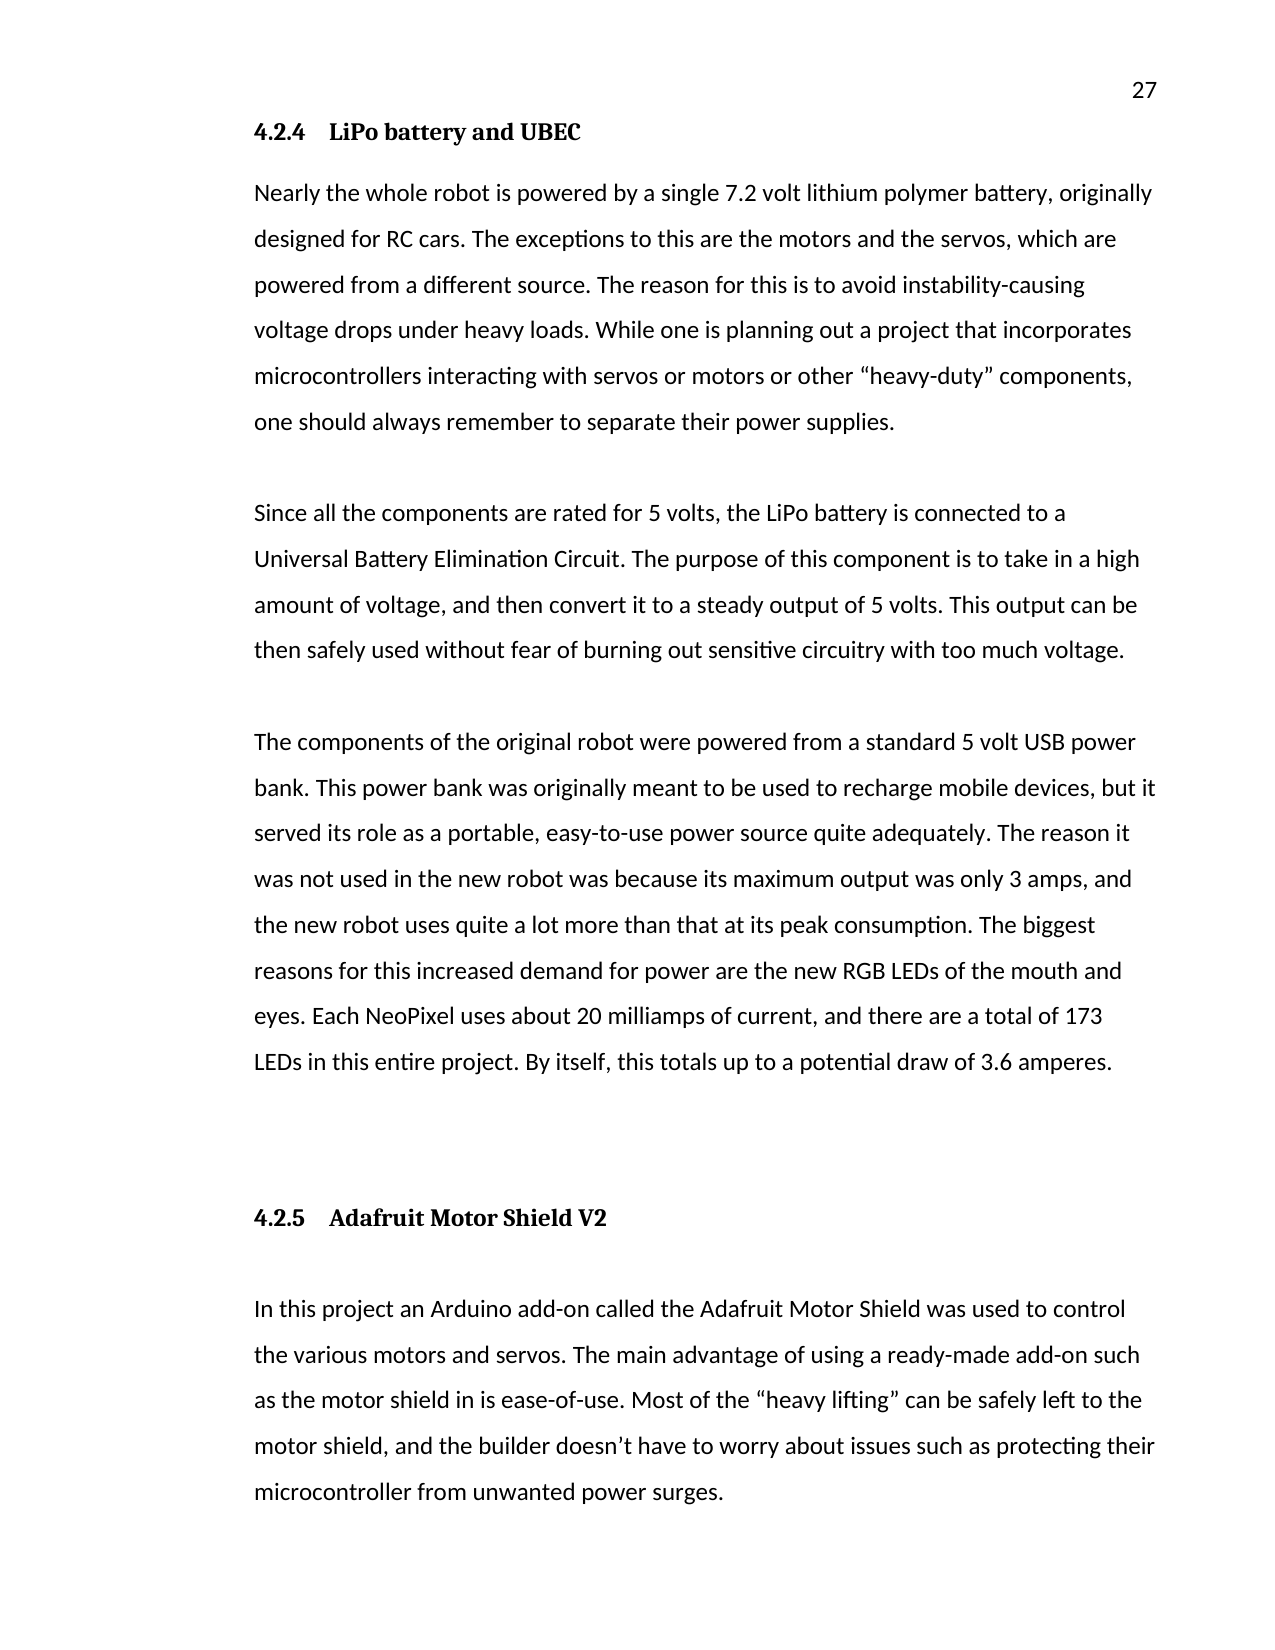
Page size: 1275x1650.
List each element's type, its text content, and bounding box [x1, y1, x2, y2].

text In this project an Arduino add-on called the Adafruit Motor Shield was used to control the various motors and servos. The main advantage of using a ready-made add-on such as the motor shield in is ease-of-use. Most of the “heavy lifting” can be safely left to the motor shield, and the builder doesn’t have to worry about issues such as protecting their microcontroller from unwanted power surges. [254, 1293, 1157, 1507]
text Nearly the whole robot is powered by a single 7.2 volt lithium polymer battery, originally designed for RC cars. The exceptions to this are the motors and the servos, which are powered from a different source. The reason for this is to avoid instability-causing voltage drops under heavy loads. While one is planning out a project that incorporates microcontrollers interacting with servos or motors or other “heavy-duty” components, one should always remember to separate their power supplies. [254, 177, 1157, 437]
text The components of the original robot were powered from a standard 5 volt USB power bank. This power bank was originally meant to be used to recharge mobile devices, but it served its role as a portable, easy-to-use power source quite adequately. The reason it was not used in the new robot was because its maximum output was only 3 amps, and the new robot uses quite a lot more than that at its peak consumption. The biggest reasons for this increased demand for power are the new RGB LEDs of the mouth and eyes. Each NeoPixel uses about 20 milliamps of current, and there are a total of 173 LEDs in this entire project. By itself, this totals up to a potential draw of 3.6 amperes. [254, 726, 1157, 1077]
subtitle Adafruit Motor Shield V2 [254, 1204, 1157, 1233]
text Since all the components are rated for 5 volts, the LiPo battery is connected to a Universal Battery Elimination Circuit. The purpose of this component is to take in a high amount of voltage, and then convert it to a steady output of 5 volts. This output can be then safely used without fear of burning out sensitive circuitry with too much voltage. [254, 497, 1157, 665]
subtitle LiPo battery and UBEC [254, 118, 1157, 147]
